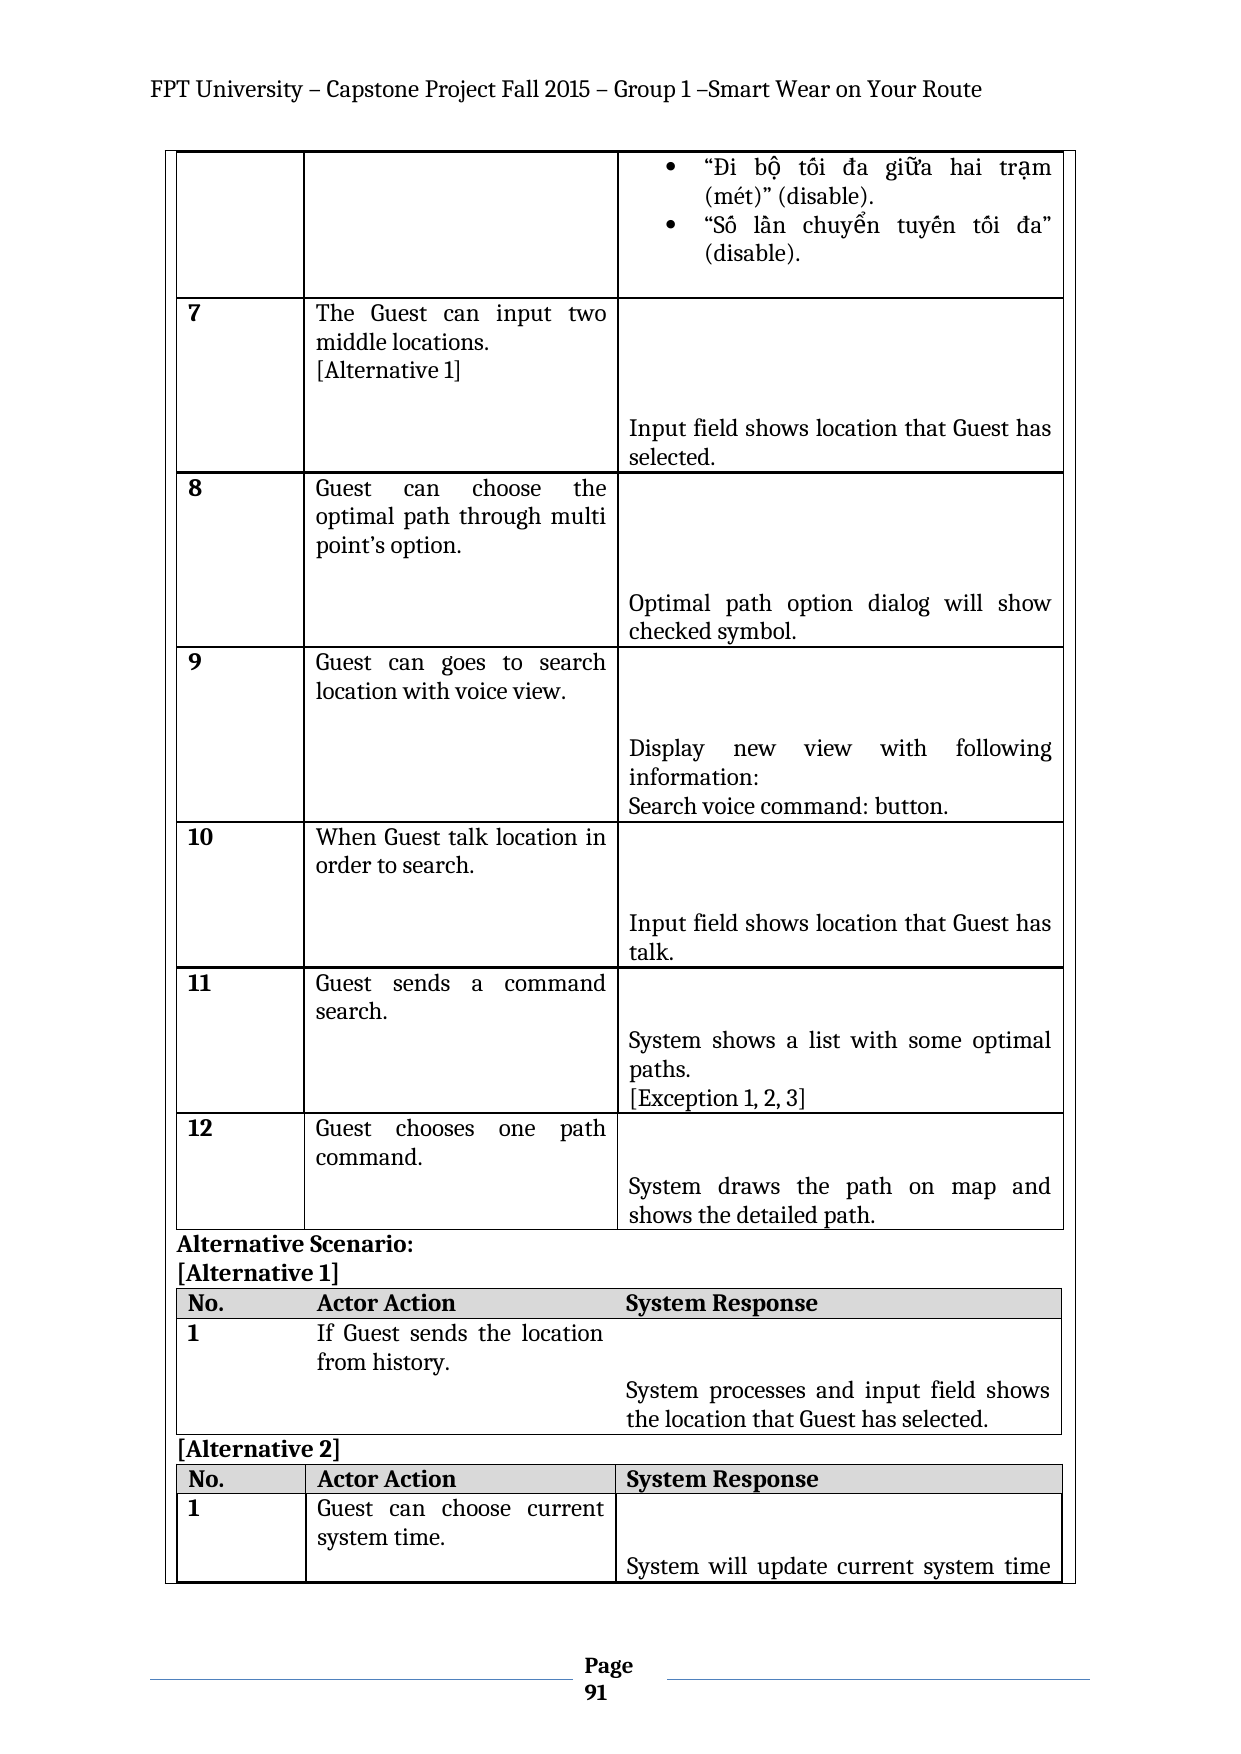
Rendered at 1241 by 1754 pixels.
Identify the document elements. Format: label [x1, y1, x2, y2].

table_cell [166, 151, 1075, 1583]
